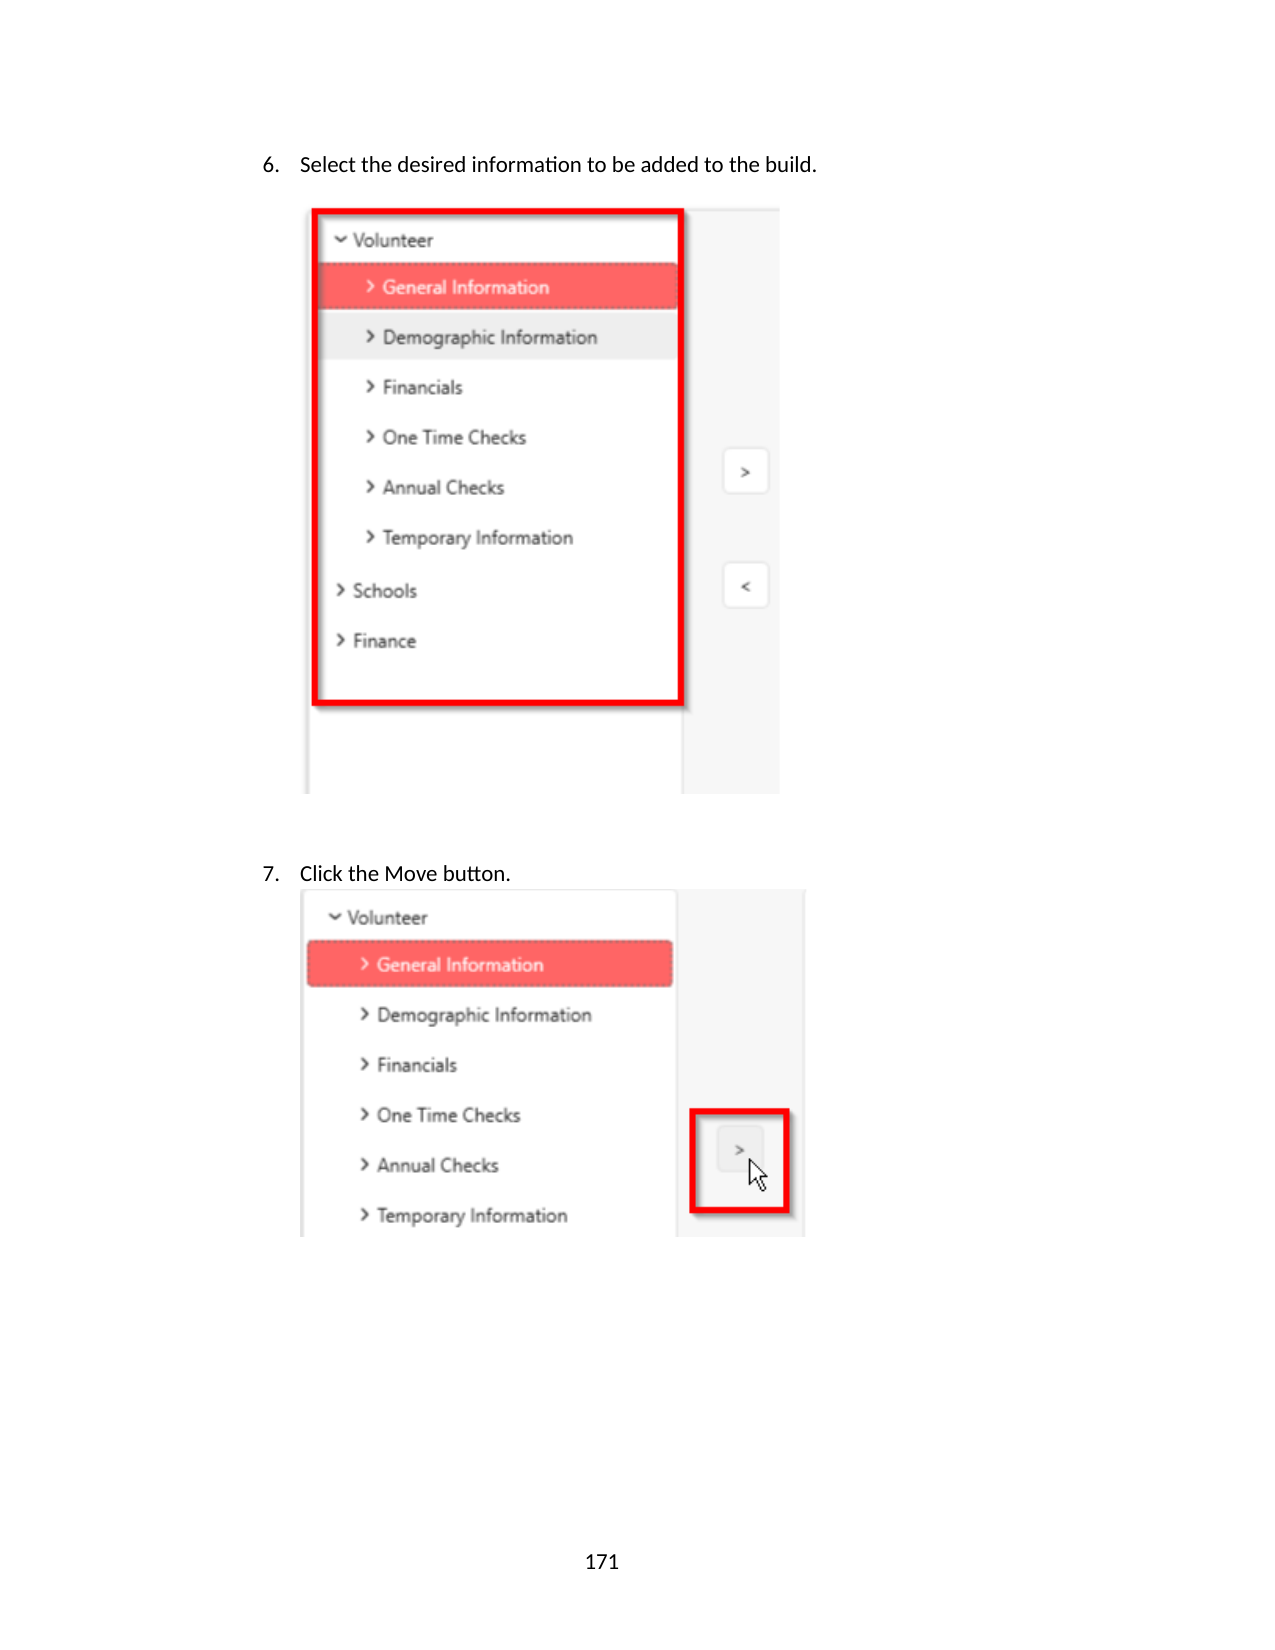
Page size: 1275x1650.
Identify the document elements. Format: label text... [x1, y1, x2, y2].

picture [300, 889, 807, 1237]
list Click the Move button. [262, 859, 1125, 887]
list Select the desired information to be added to the build. [262, 150, 1125, 178]
picture [300, 196, 780, 794]
